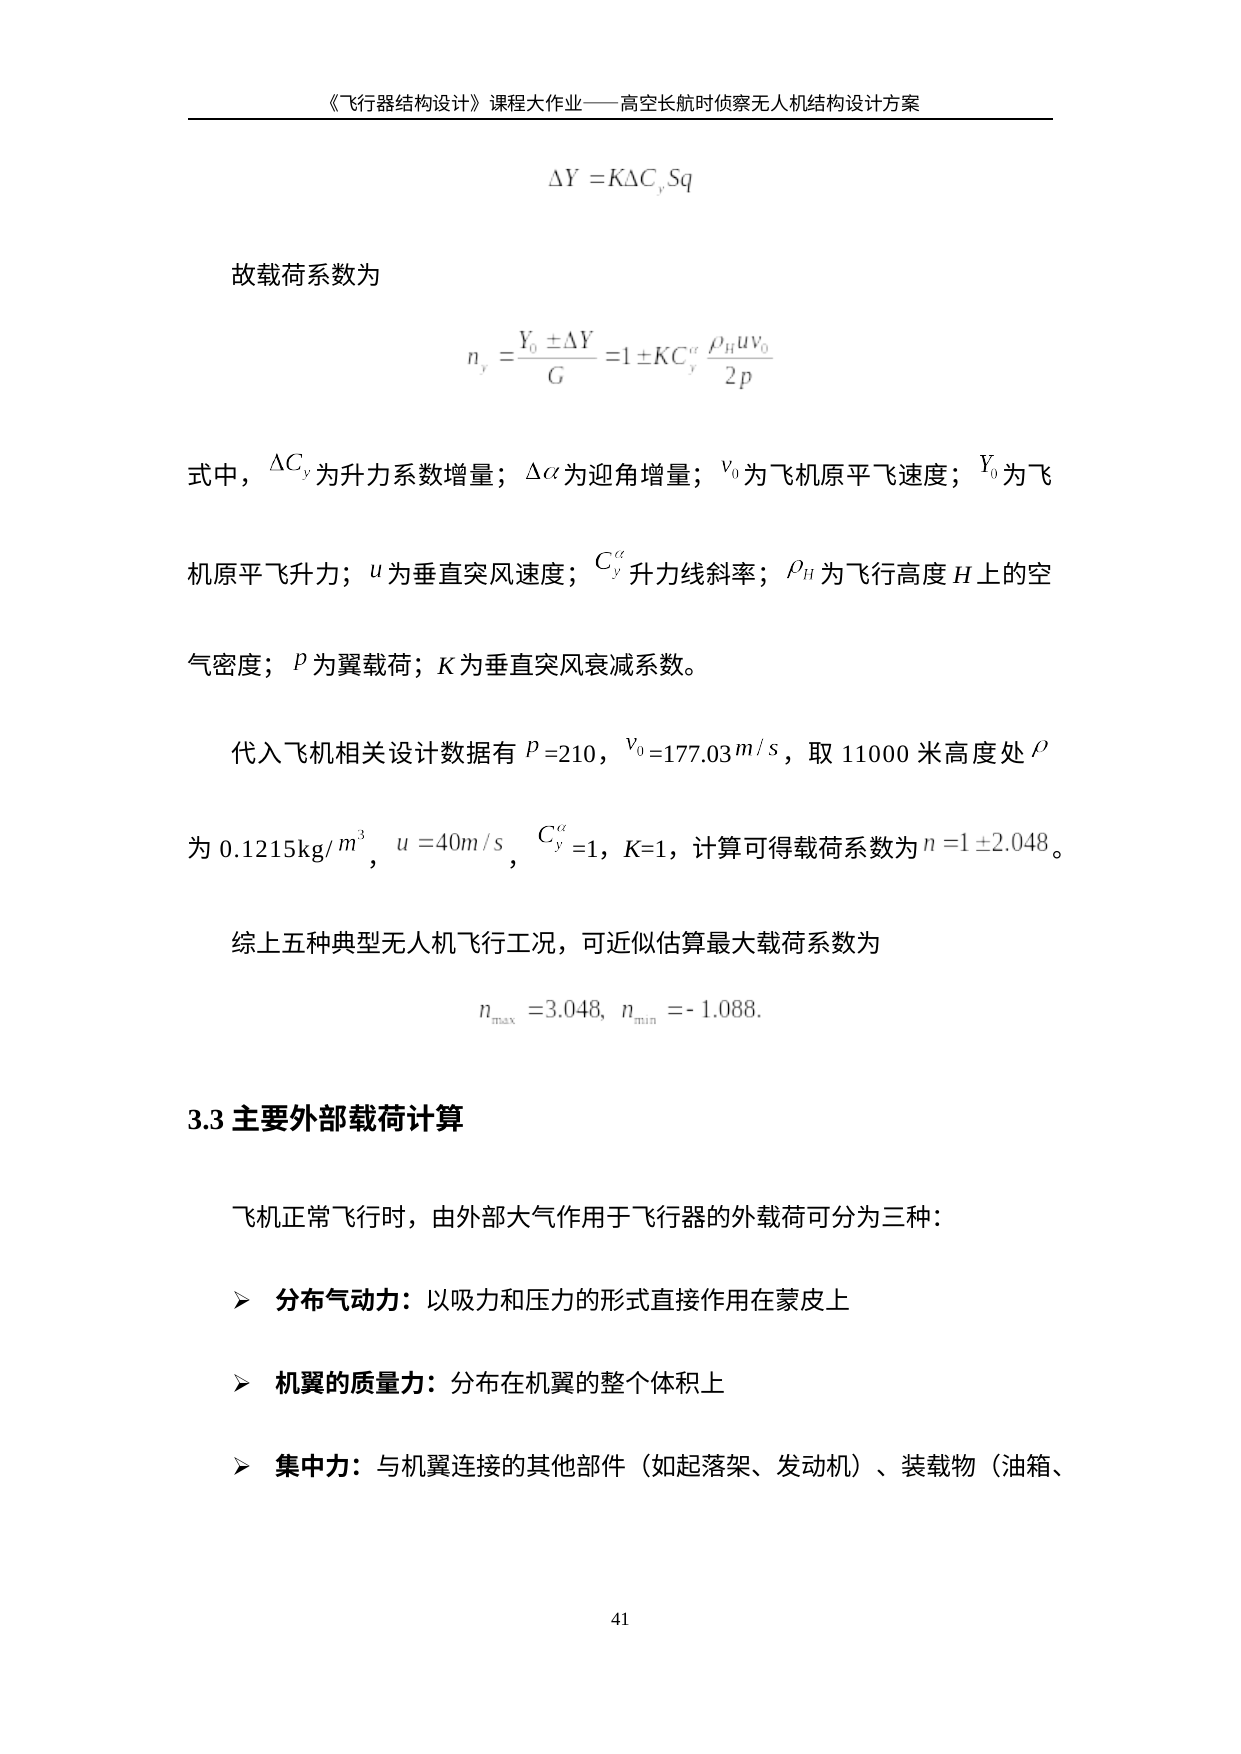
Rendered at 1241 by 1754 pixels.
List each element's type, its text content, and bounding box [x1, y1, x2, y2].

list 分布气动力：以吸力和压力的形式直接作用在蒙皮上 [232, 1266, 1053, 1331]
text 代入飞机相关设计数据有=210，=177.03，取11000米高度处为0.1215kg/，，=1，K=1，计算可得载荷系数为。 综上五种典型无人机飞行工况，可近似估算最大载荷系数为 [187, 714, 1053, 974]
text 式中，为升力系数增量；为迎角增量；为飞机原平飞速度；为飞机原平飞升力；为垂直突风速度；升力线斜率；为飞行高度H上的空气密度；为翼载荷；K为垂直突风衰减系数。 [187, 436, 1053, 696]
text 故载荷系数为 [187, 241, 1053, 306]
text 飞机正常飞行时，由外部大气作用于飞行器的外载荷可分为三种： [187, 1183, 1053, 1248]
list 机翼的质量力：分布在机翼的整个体积上 [232, 1349, 1053, 1414]
subtitle 3.3 主要外部载荷计算 [187, 1084, 1053, 1149]
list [232, 1432, 1053, 1497]
